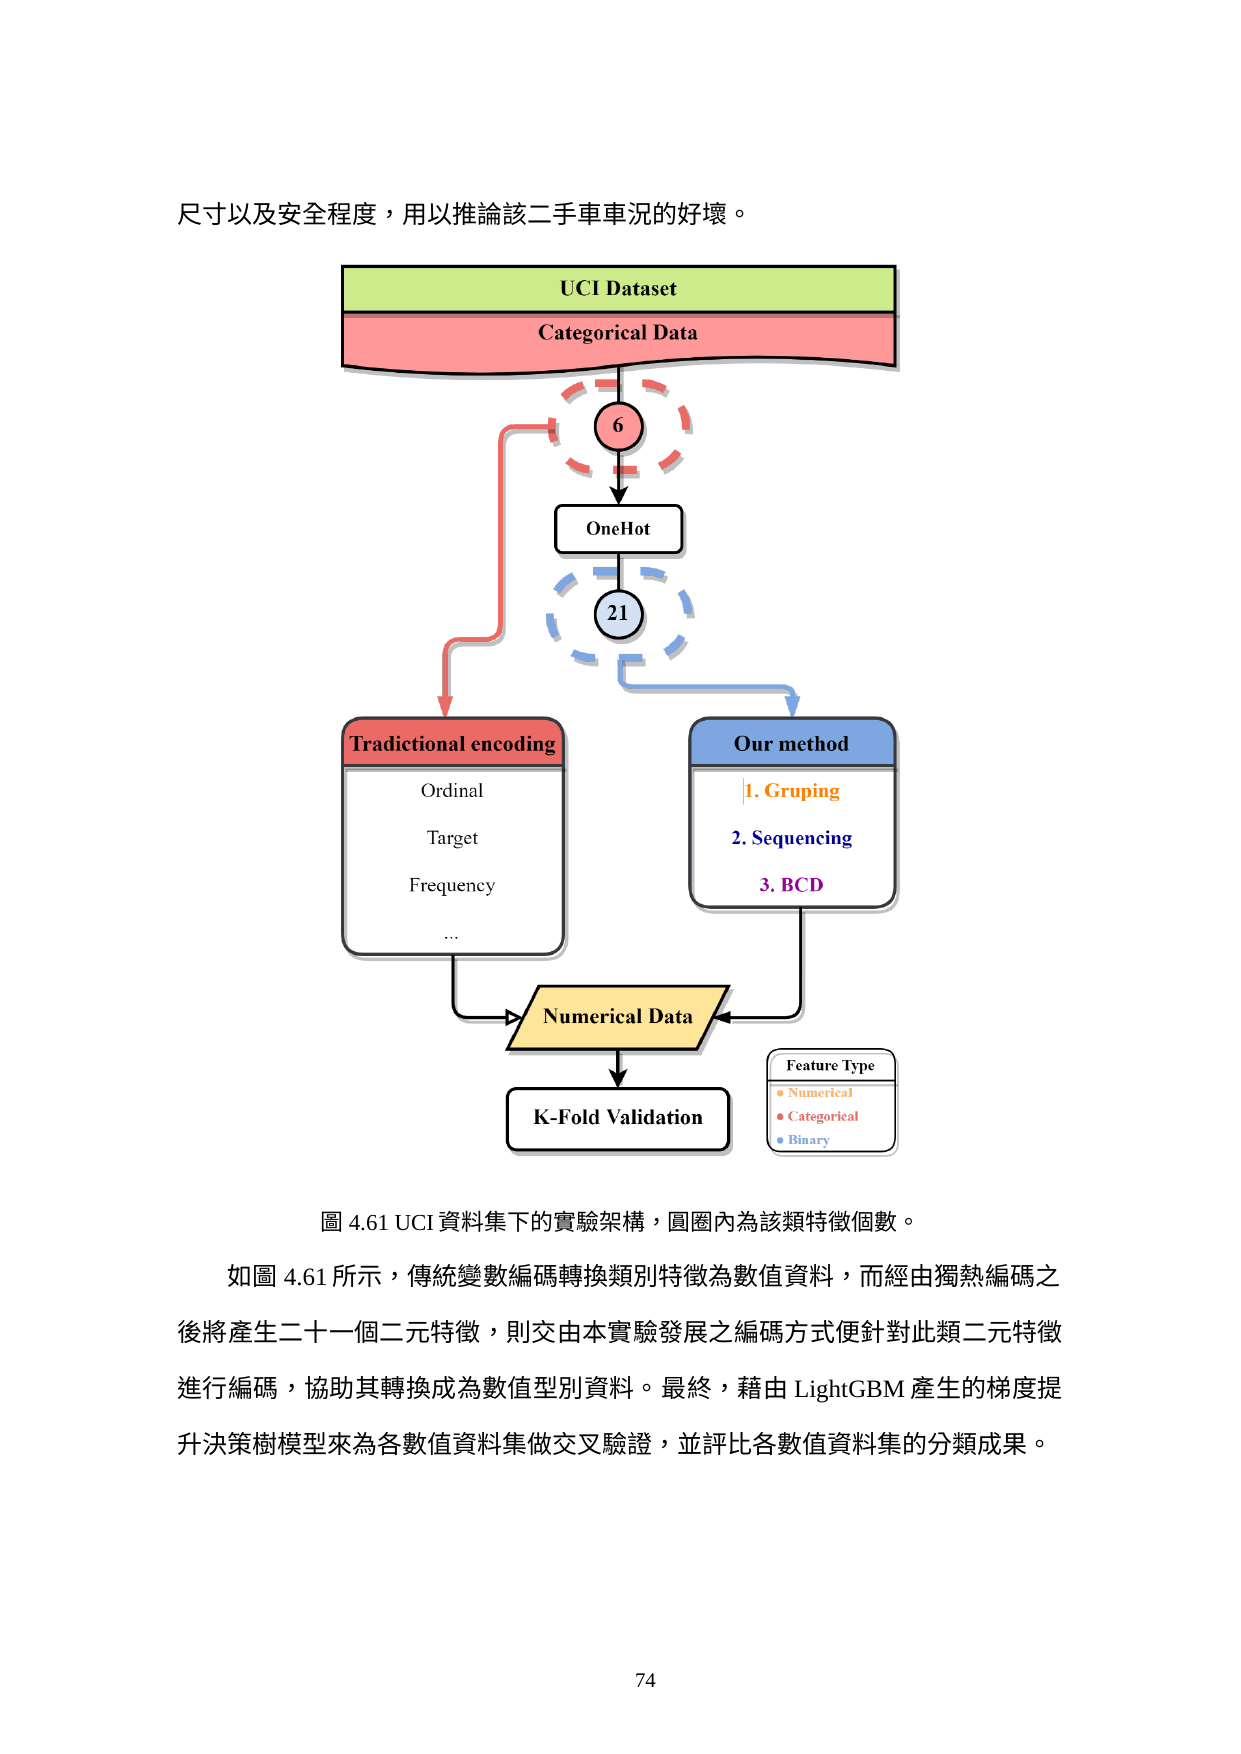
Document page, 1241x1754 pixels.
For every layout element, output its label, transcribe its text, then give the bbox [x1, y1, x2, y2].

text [177, 194, 1063, 231]
picture [325, 249, 916, 1174]
